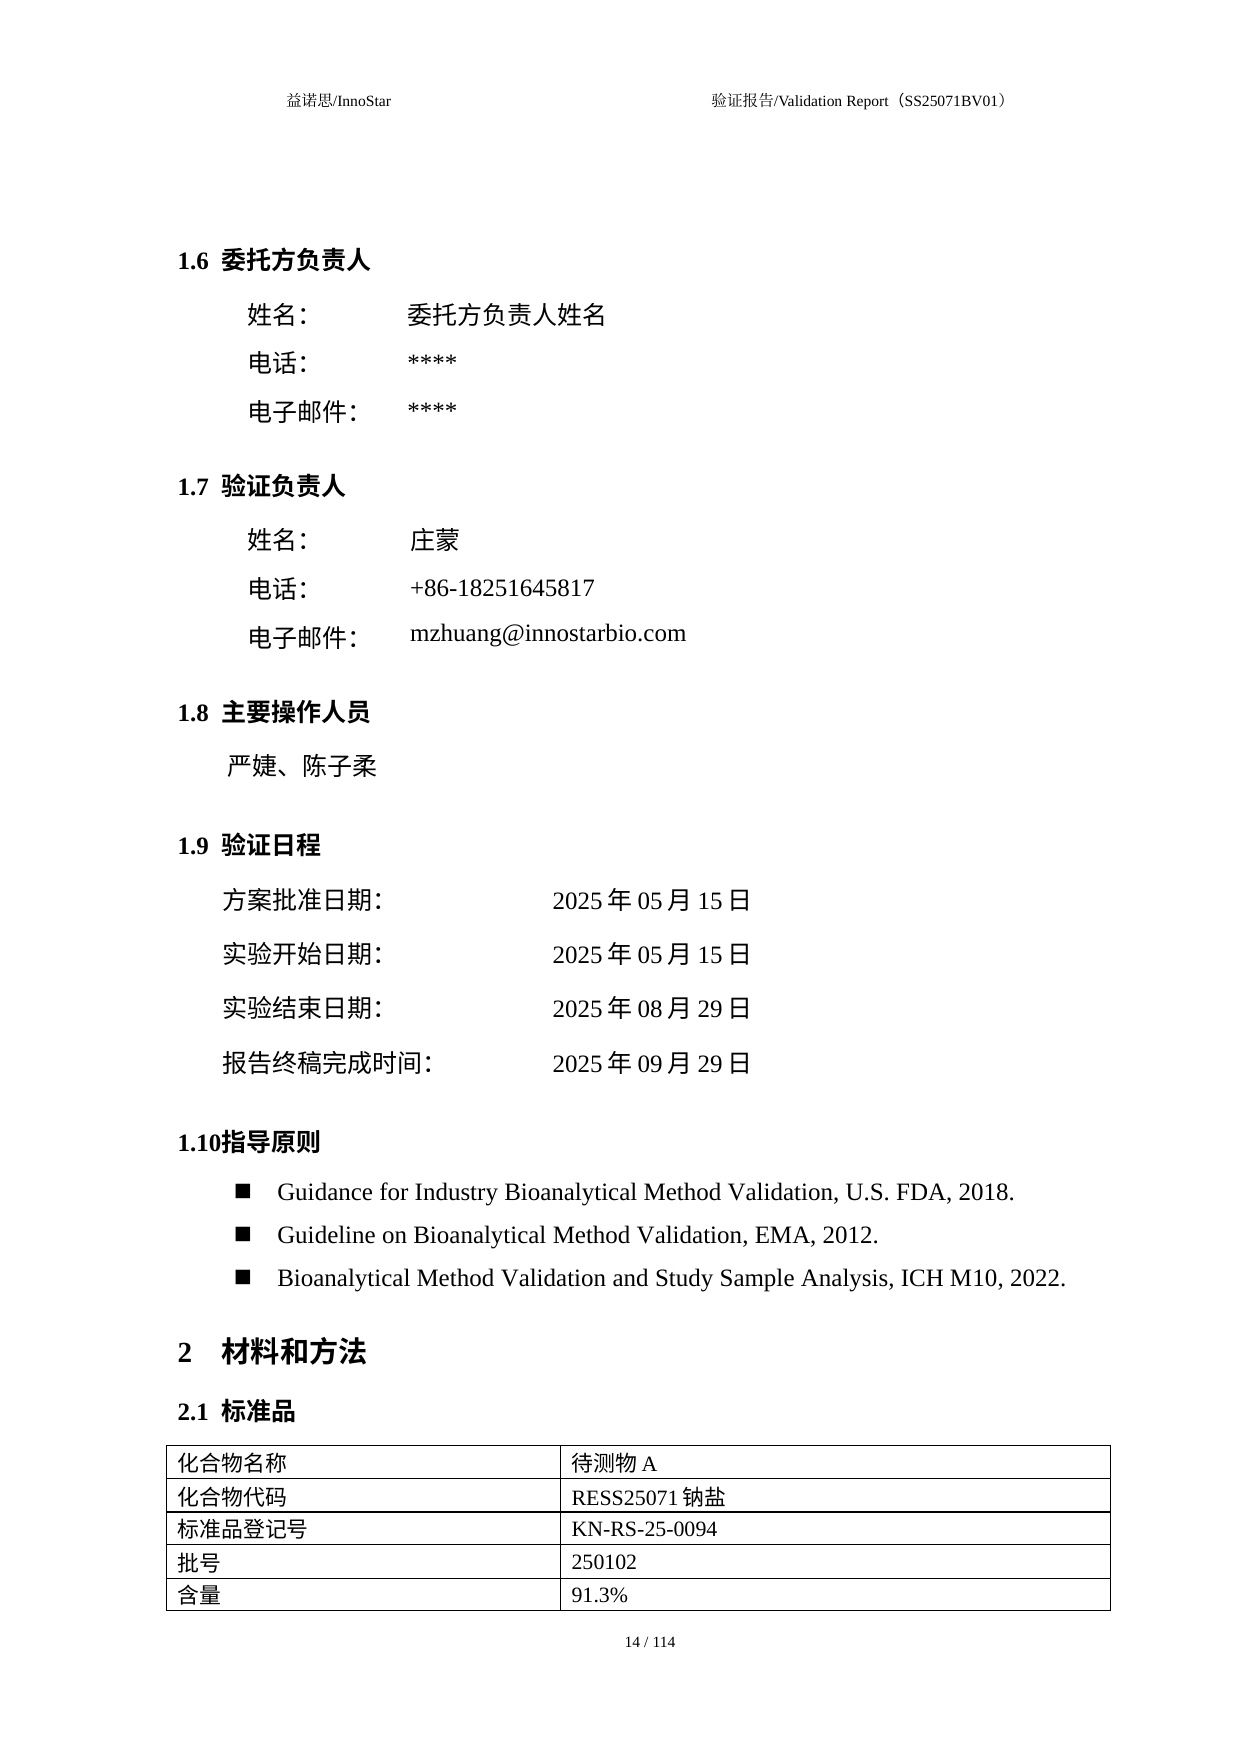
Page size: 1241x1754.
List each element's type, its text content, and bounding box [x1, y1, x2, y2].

text 严婕、陈子柔 [177, 746, 1122, 783]
list Guidance for Industry Bioanalytical Method Validation, U.S. FDA, 2018. [233, 1177, 1122, 1206]
table_header 姓名： [236, 295, 396, 344]
table_cell 含量 [167, 1579, 560, 1610]
text 实验开始日期： 2025年05月15日 [222, 934, 1122, 971]
table_header 委托方负责人姓名 [396, 295, 1133, 344]
text 实验结束日期： 2025年08月29日 [222, 989, 1122, 1025]
table_cell **** [396, 344, 1133, 393]
table_cell KN-RS-25-0094 [561, 1513, 1110, 1544]
table_cell 电话： [236, 570, 399, 618]
table_cell 250102 [561, 1545, 1110, 1577]
table_cell mzhuang@innostarbio.com [399, 618, 1153, 667]
table_cell RESS25071钠盐 [561, 1479, 1110, 1511]
list 验证负责人 [177, 466, 1122, 503]
table_header 姓名： [236, 521, 399, 569]
table_cell 标准品登记号 [167, 1513, 560, 1544]
list 标准品 [177, 1391, 1122, 1427]
text 方案批准日期： 2025年05月15日 [222, 880, 1122, 916]
table_cell 电话： [236, 344, 396, 393]
list Guideline on Bioanalytical Method Validation, EMA, 2012. [233, 1220, 1122, 1249]
list 主要操作人员 [177, 692, 1122, 728]
list Bioanalytical Method Validation and Study Sample Analysis, ICH M10, 2022. [233, 1263, 1122, 1292]
list 验证日程 [177, 826, 1122, 862]
table_header 待测物A [561, 1446, 1110, 1478]
table_cell 91.3% [561, 1579, 1110, 1610]
table_cell +86-18251645817 [399, 570, 1153, 618]
table_cell 电子邮件： [236, 393, 396, 441]
table_cell **** [396, 393, 1133, 441]
table_cell 电子邮件： [236, 618, 399, 667]
list 委托方负责人 [177, 241, 1122, 277]
table_header 化合物名称 [167, 1446, 560, 1478]
list 材料和方法 [177, 1331, 1122, 1371]
table_cell 批号 [167, 1545, 560, 1577]
table_header 庄蒙 [399, 521, 1153, 569]
list 指导原则 [177, 1123, 1122, 1159]
table_cell 化合物代码 [167, 1479, 560, 1511]
text 报告终稿完成时间： 2025年09月29日 [222, 1043, 1122, 1079]
